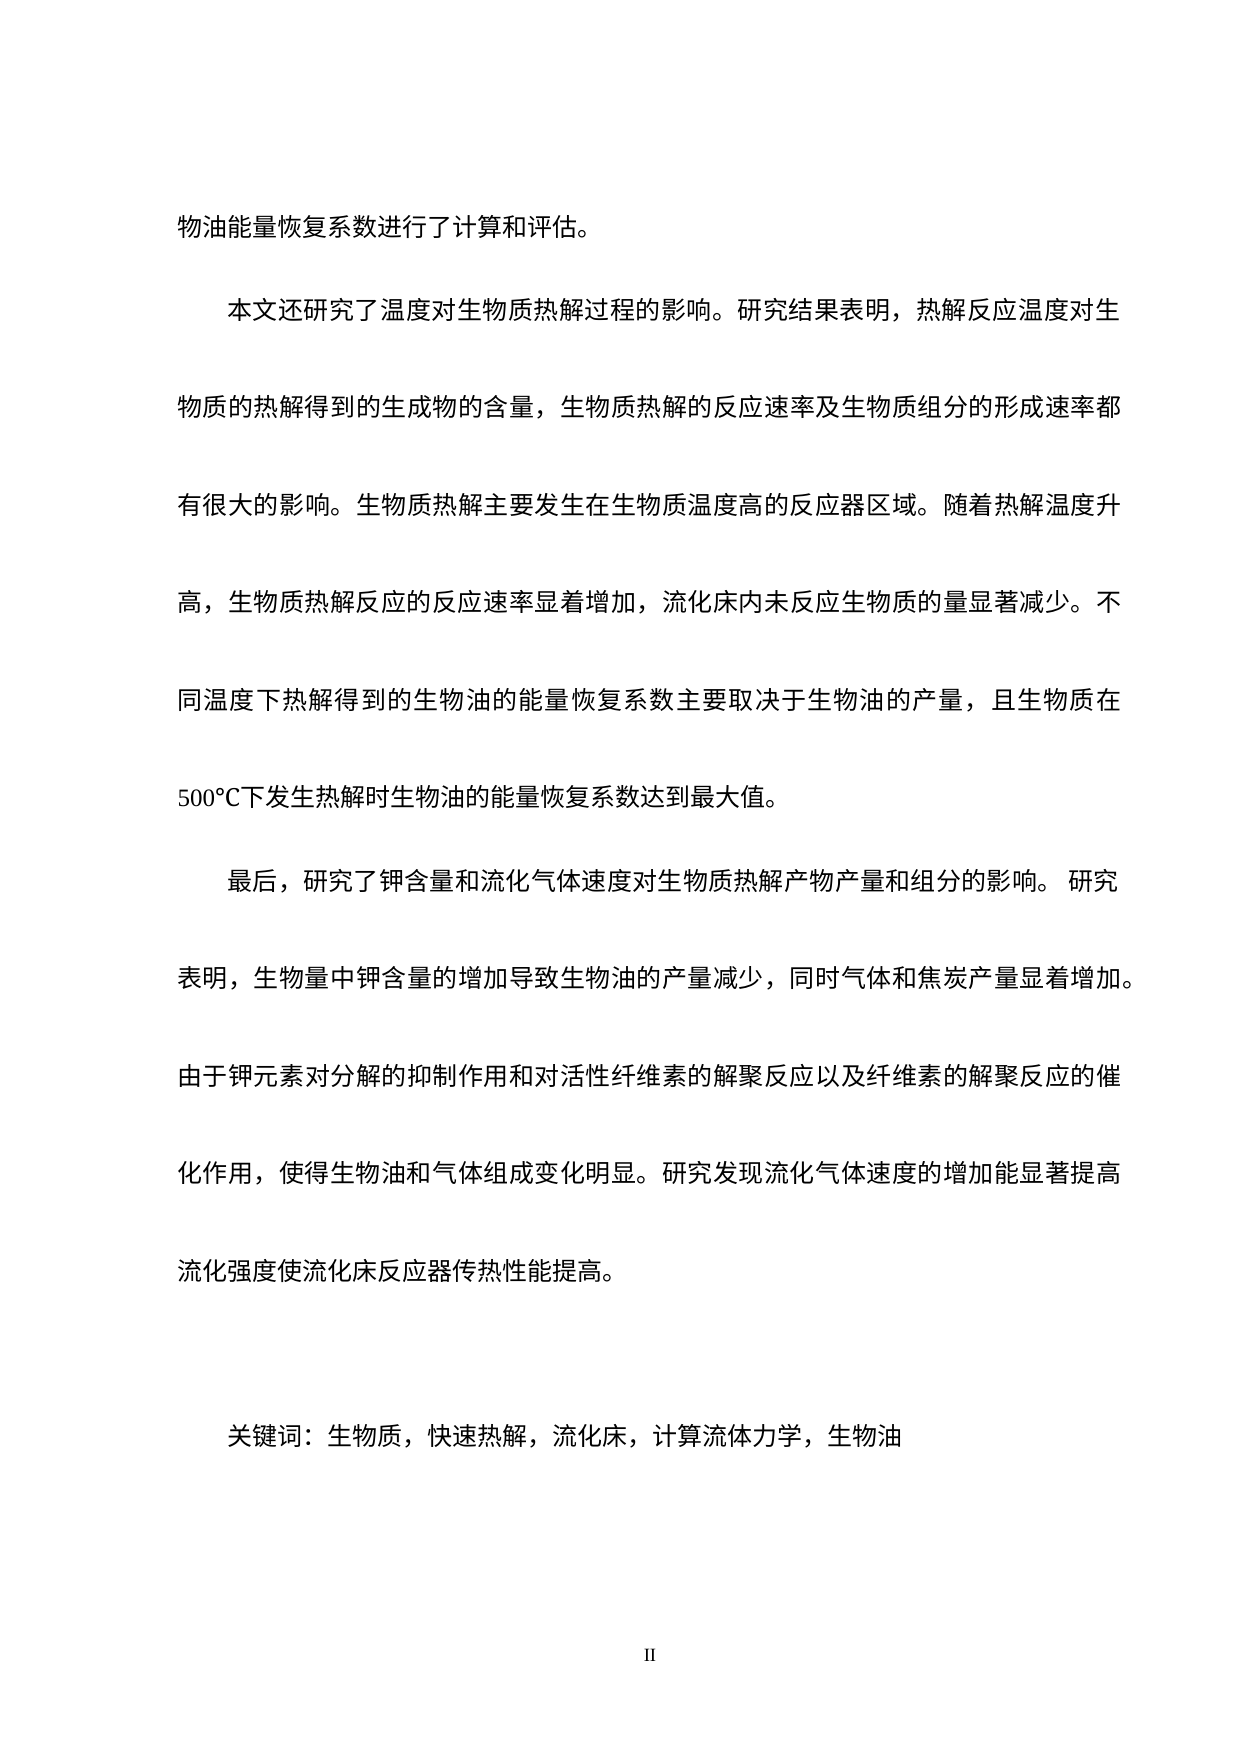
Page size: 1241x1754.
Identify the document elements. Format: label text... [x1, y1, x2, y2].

text 本文还研究了温度对生物质热解过程的影响。研究结果表明，热解反应温度对生物质的热解得到的生成物的含量，生物质热解的反应速率及生物质组分的形成速率都有很大的影响。生物质热解主要发生在生物质温度高的反应器区域。随着热解温度升高，生物质热解反应的反应速率显着增加，流化床内未反应生物质的量显著减少。不同温度下热解得到的生物油的能量恢复系数主要取决于生物油的产量，且生物质在500℃下发生热解时生物油的能量恢复系数达到最大值。 [177, 276, 1122, 828]
text 最后，研究了钾含量和流化气体速度对生物质热解产物产量和组分的影响。 研究表明，生物量中钾含量的增加导致生物油的产量减少，同时气体和焦炭产量显着增加。由于钾元素对分解的抑制作用和对活性纤维素的解聚反应以及纤维素的解聚反应的催化作用，使得生物油和气体组成变化明显。研究发现流化气体速度的增加能显著提高流化强度使流化床反应器传热性能提高。 [177, 847, 1122, 1302]
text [177, 193, 1122, 258]
text 关键词：生物质，快速热解，流化床，计算流体力学，生物油 [177, 1402, 1122, 1467]
